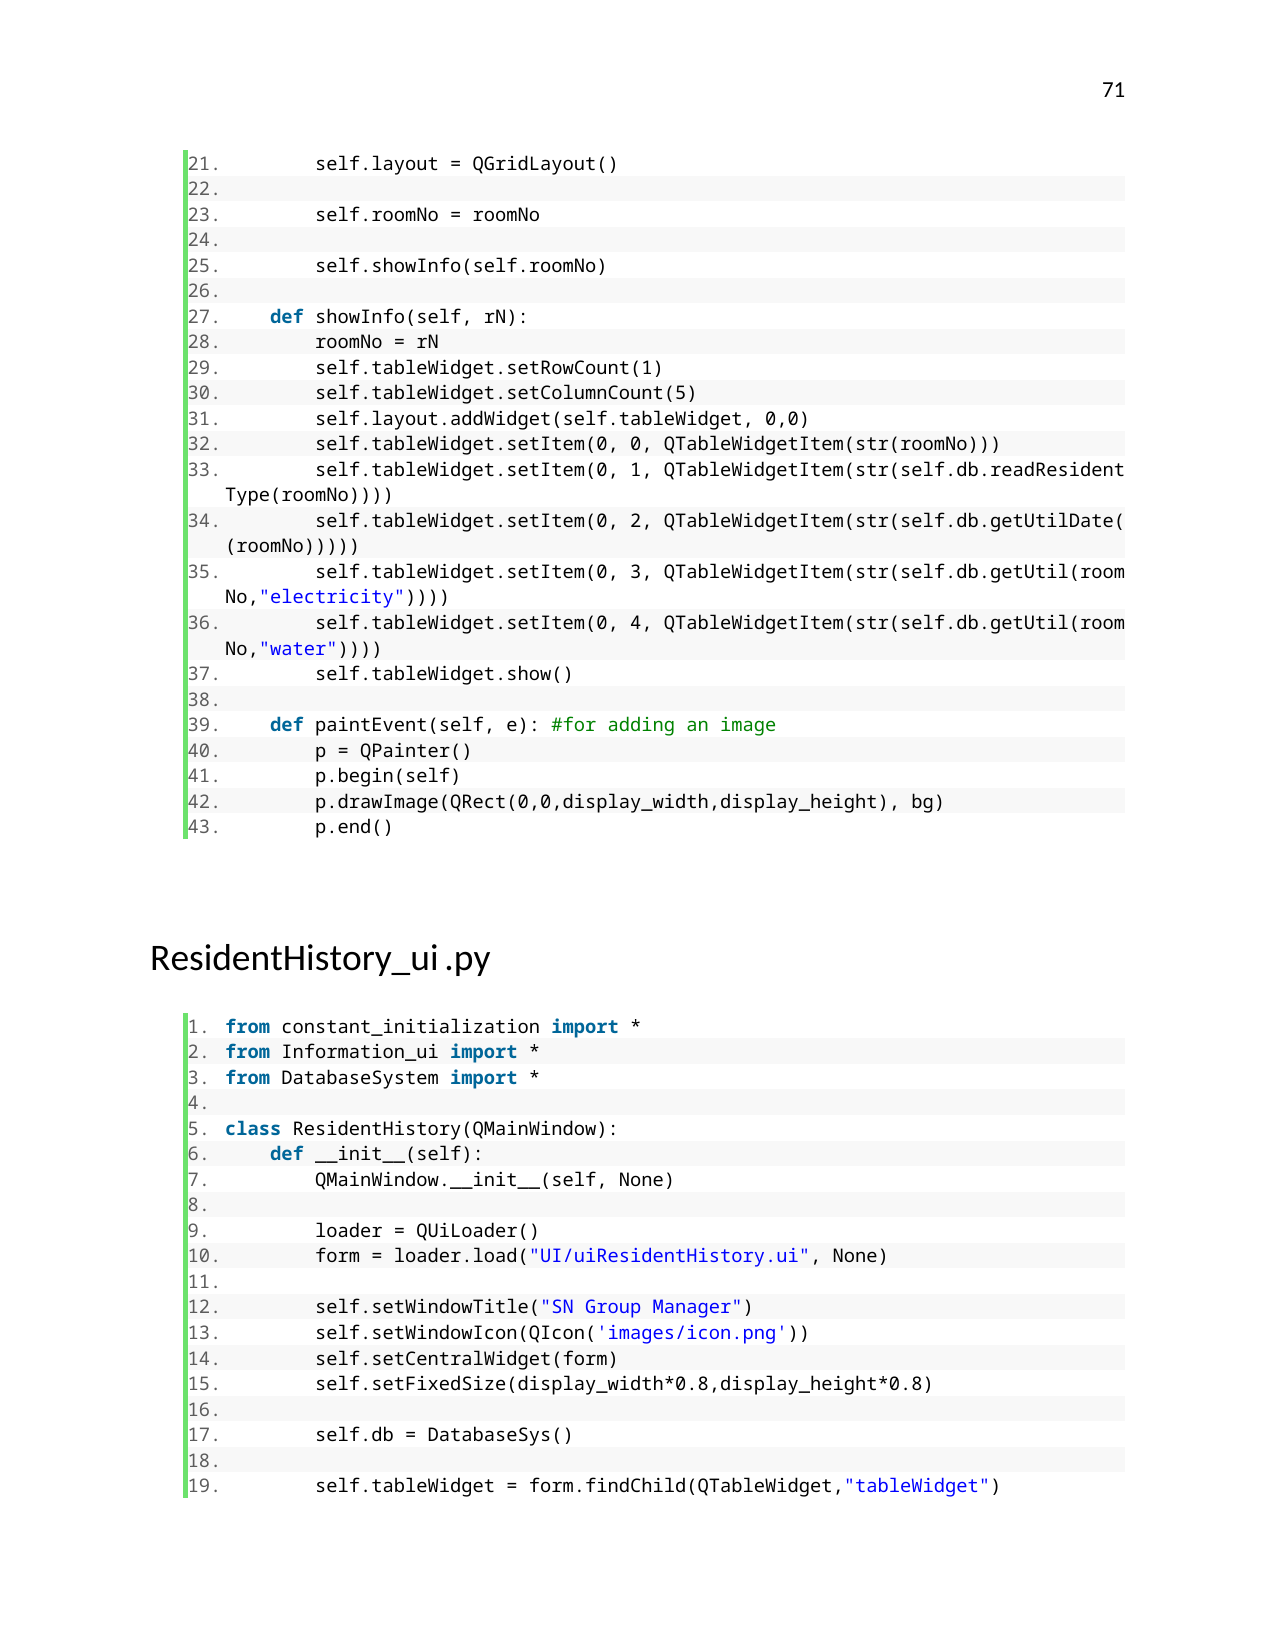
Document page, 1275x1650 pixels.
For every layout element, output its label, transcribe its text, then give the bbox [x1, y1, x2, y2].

list loader = QUiLoader() [188, 1217, 1125, 1243]
list roomNo = rN [188, 329, 1125, 354]
list self.showInfo(self.roomNo) [188, 252, 1125, 278]
list self.tableWidget.setColumnCount(5) [188, 380, 1125, 405]
list class ResidentHistory(QMainWindow): [188, 1115, 1125, 1141]
list self.setWindowIcon(QIcon('images/icon.png')) [188, 1319, 1125, 1345]
list self.tableWidget.setItem(0, 1, QTableWidgetItem(str(self.db.readResidentType(roomNo)))) [188, 456, 1125, 507]
list def paintEvent(self, e): #for adding an image [188, 711, 1125, 737]
list self.tableWidget.setItem(0, 3, QTableWidgetItem(str(self.db.getUtil(roomNo,"electricity")))) [188, 558, 1125, 609]
list self.tableWidget = form.findChild(QTableWidget,"tableWidget") [188, 1472, 1125, 1498]
list self.layout.addWidget(self.tableWidget, 0,0) [188, 405, 1125, 431]
list self.setCentralWidget(form) [188, 1345, 1125, 1370]
list self.roomNo = roomNo [188, 201, 1125, 227]
list self.layout = QGridLayout() [188, 150, 1125, 176]
list p.end() [188, 813, 1125, 839]
list form = loader.load("UI/uiResidentHistory.ui", None) [188, 1243, 1125, 1268]
text ResidentHistory_ui .py [150, 934, 1125, 980]
list self.setFixedSize(display_width*0.8,display_height*0.8) [188, 1370, 1125, 1396]
list p.drawImage(QRect(0,0,display_width,display_height), bg) [188, 788, 1125, 813]
list from DatabaseSystem import * [188, 1064, 1125, 1089]
list self.tableWidget.setItem(0, 0, QTableWidgetItem(str(roomNo))) [188, 431, 1125, 456]
list p = QPainter() [188, 737, 1125, 762]
list self.tableWidget.setRowCount(1) [188, 354, 1125, 380]
list QMainWindow.__init__(self, None) [188, 1166, 1125, 1192]
list self.setWindowTitle("SN Group Manager") [188, 1294, 1125, 1319]
list from constant_initialization import * [188, 1013, 1125, 1038]
list self.tableWidget.show() [188, 660, 1125, 686]
list self.tableWidget.setItem(0, 2, QTableWidgetItem(str(self.db.getUtilDate((roomNo))))) [188, 507, 1125, 558]
list def showInfo(self, rN): [188, 303, 1125, 329]
list p.begin(self) [188, 762, 1125, 788]
list from Information_ui import * [188, 1038, 1125, 1064]
list self.db = DatabaseSys() [188, 1421, 1125, 1447]
list def __init__(self): [188, 1141, 1125, 1166]
list self.tableWidget.setItem(0, 4, QTableWidgetItem(str(self.db.getUtil(roomNo,"water")))) [188, 609, 1125, 660]
